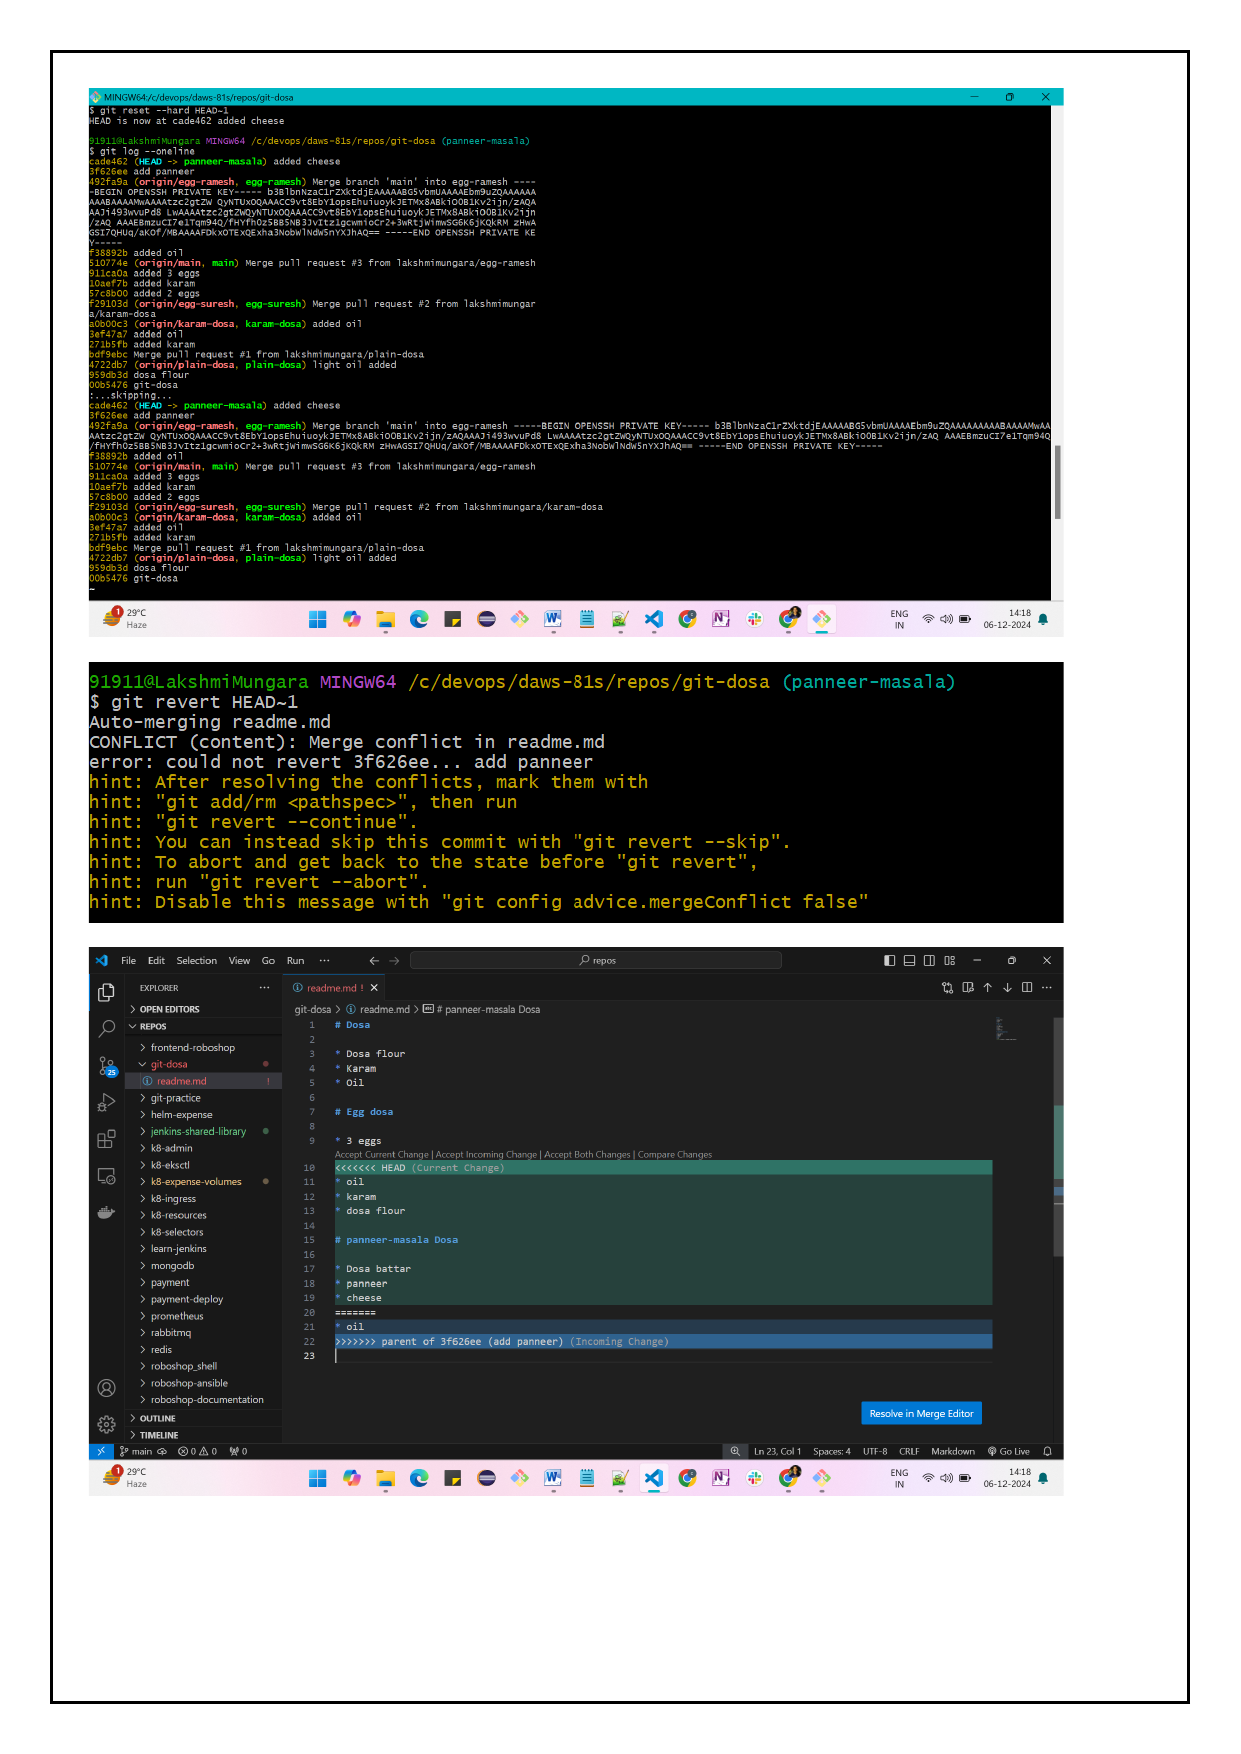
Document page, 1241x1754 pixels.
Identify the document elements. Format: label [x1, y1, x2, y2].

picture [88, 88, 1064, 637]
picture [88, 947, 1064, 1496]
picture [88, 662, 1064, 923]
